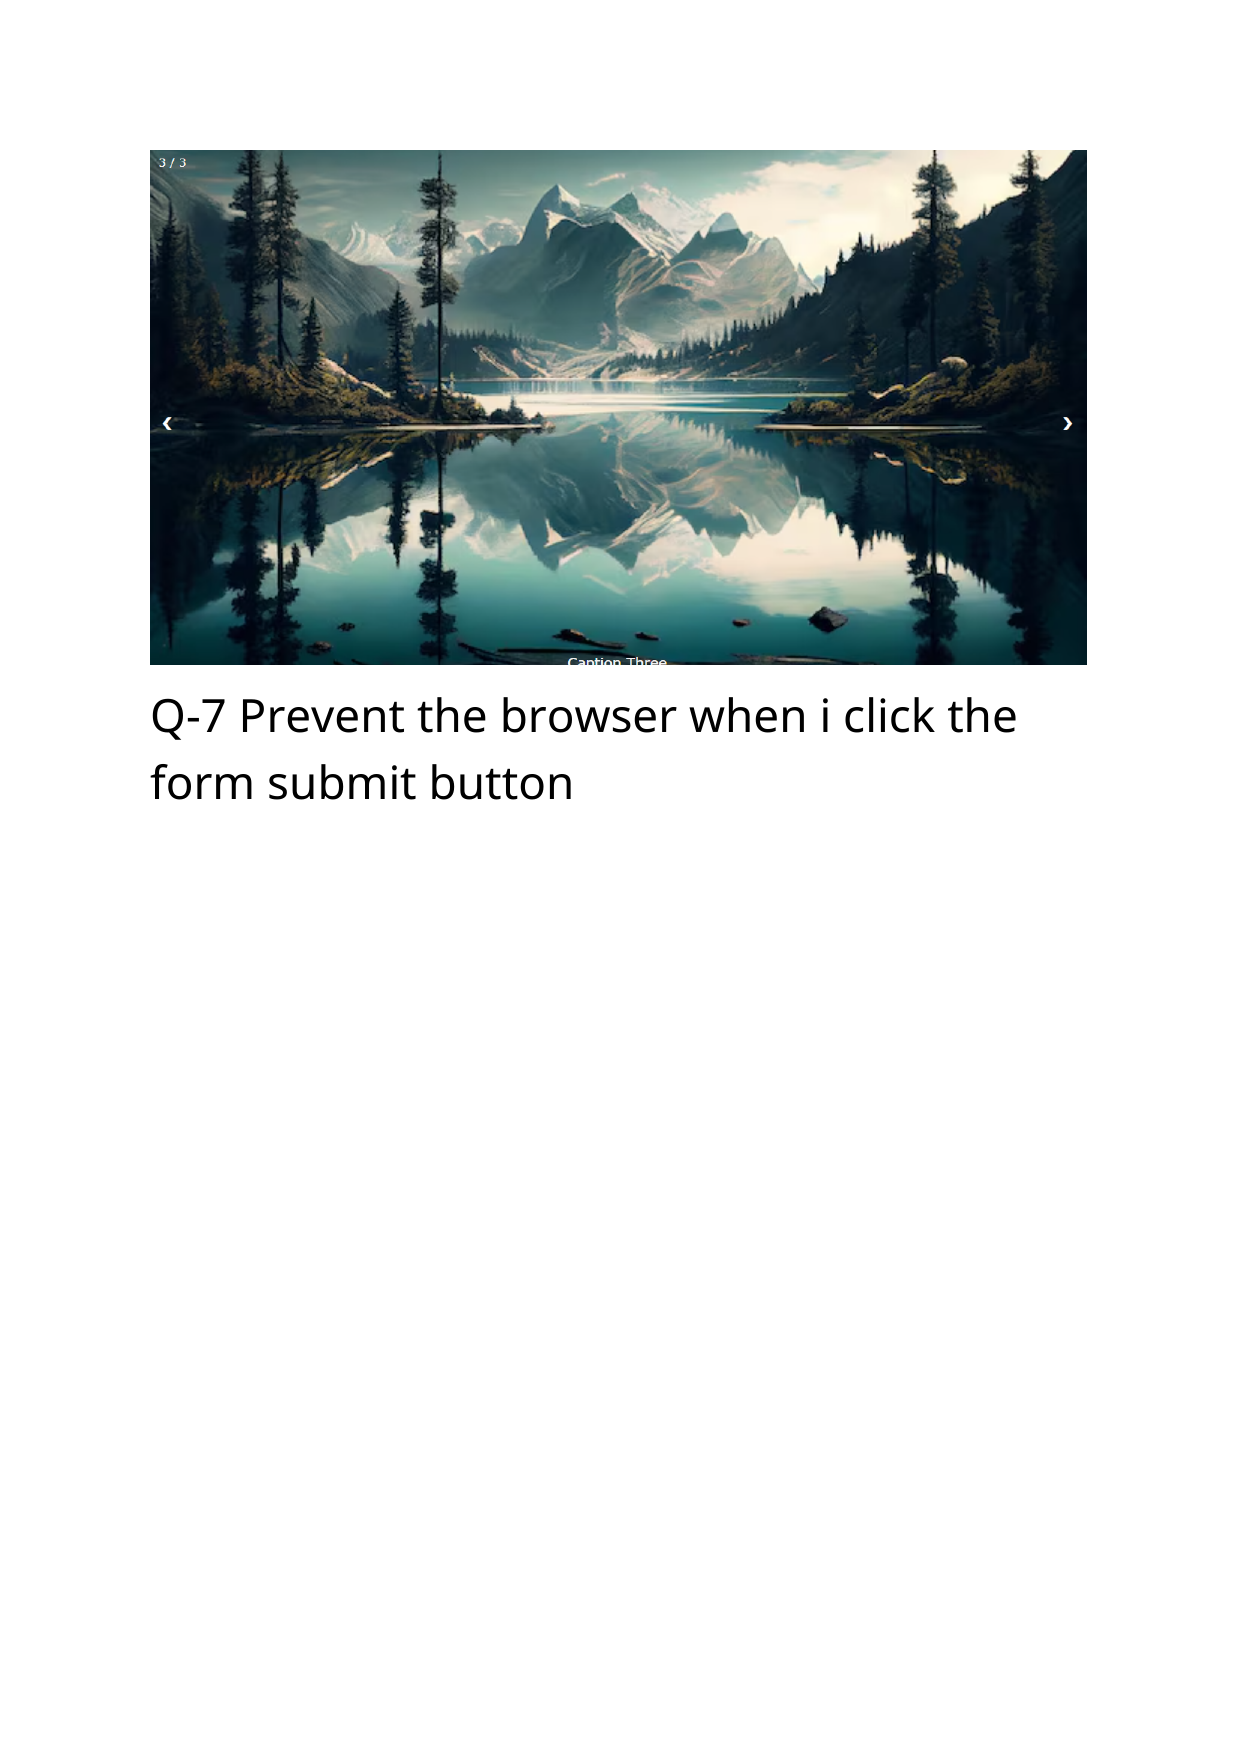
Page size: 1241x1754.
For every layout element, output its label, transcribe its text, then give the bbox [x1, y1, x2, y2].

text Q-7 Prevent the browser when i click the form submit button [150, 683, 1090, 813]
picture [150, 150, 1091, 665]
